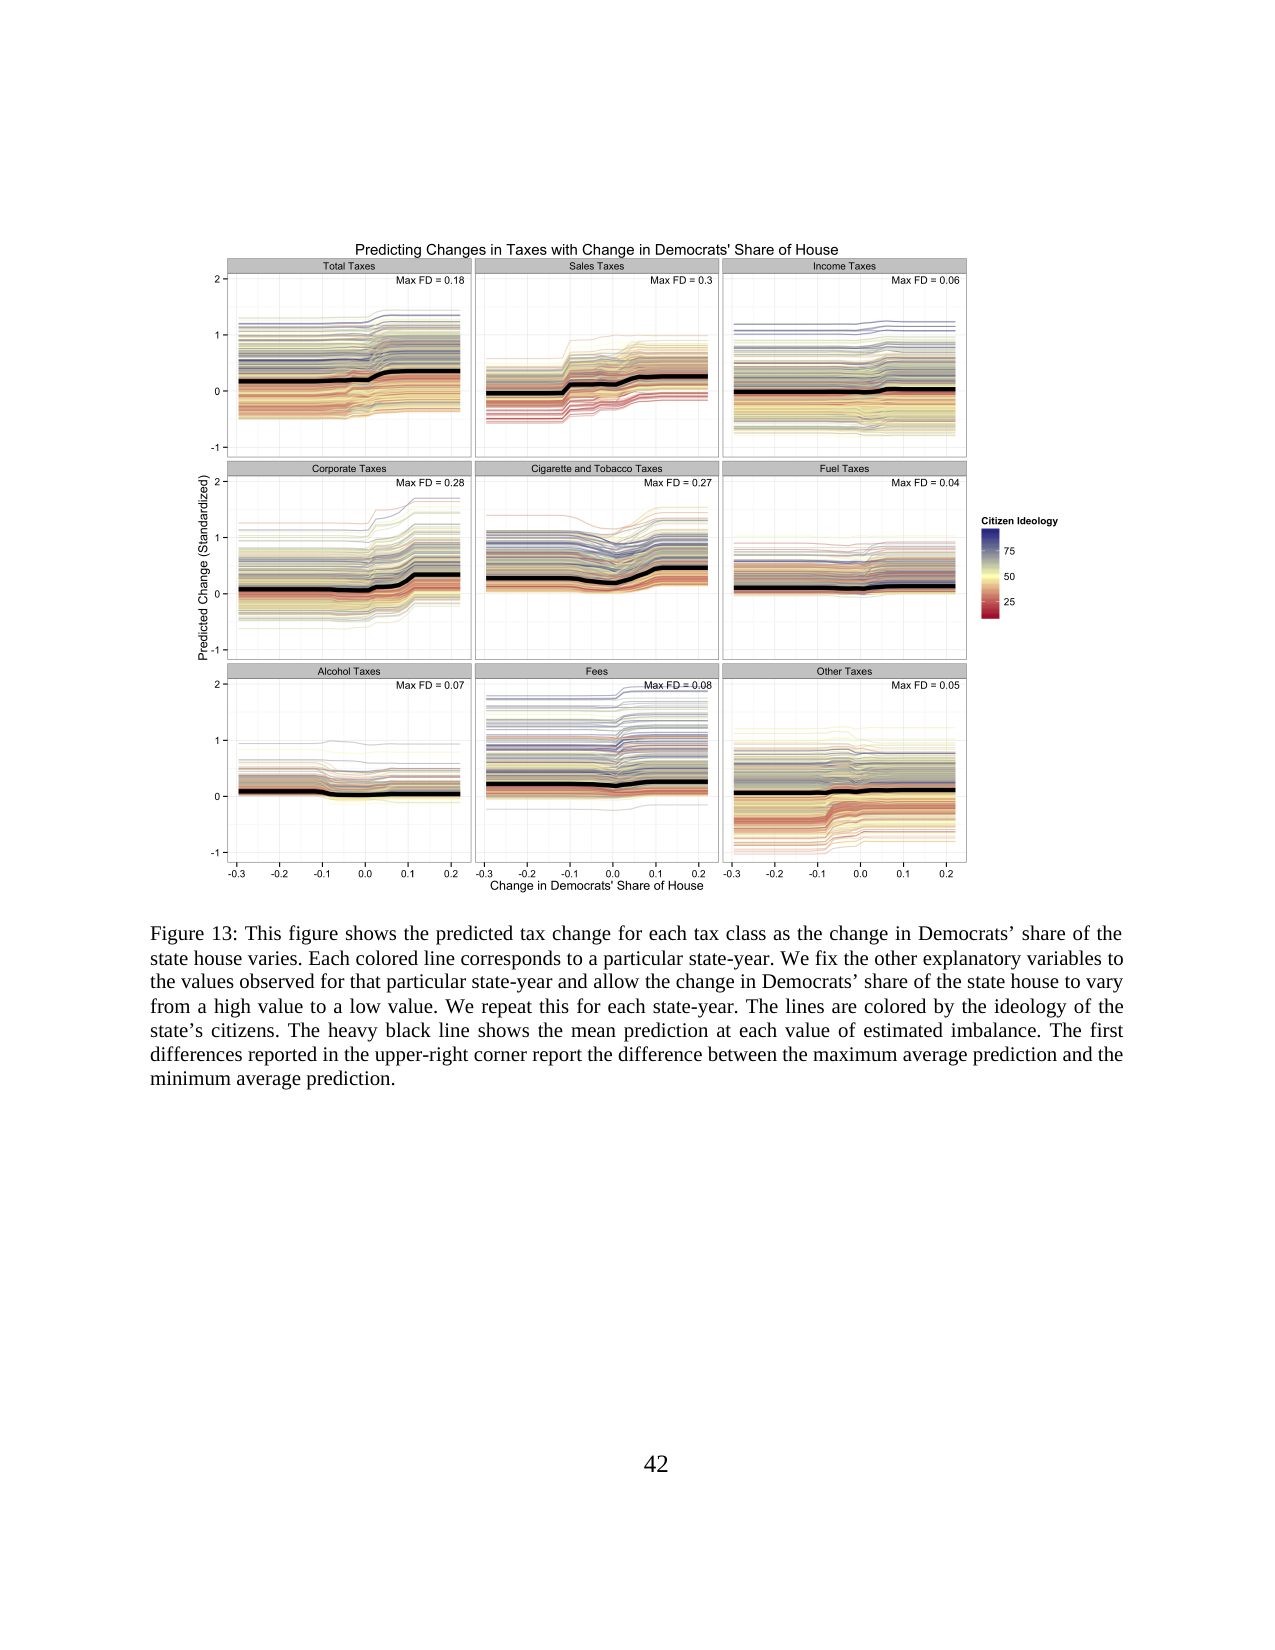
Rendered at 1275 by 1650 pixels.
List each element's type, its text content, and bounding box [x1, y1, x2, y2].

text Figure : This figure shows the predicted tax change for each tax class as the change in Democrats’ share of the state house varies. Each colored line corresponds to a particular state-year. We fix the other explanatory variables to the values observed for that particular state-year and allow the change in Democrats’ share of the state house to vary from a high value to a low value. We repeat this for each state-year. The lines are colored by the ideology of the state’s citizens. The heavy black line shows the mean prediction at each value of estimated imbalance. The first differences reported in the upper-right corner report the difference between the maximum average prediction and the minimum average prediction. [150, 921, 1125, 1090]
picture [187, 225, 1088, 901]
